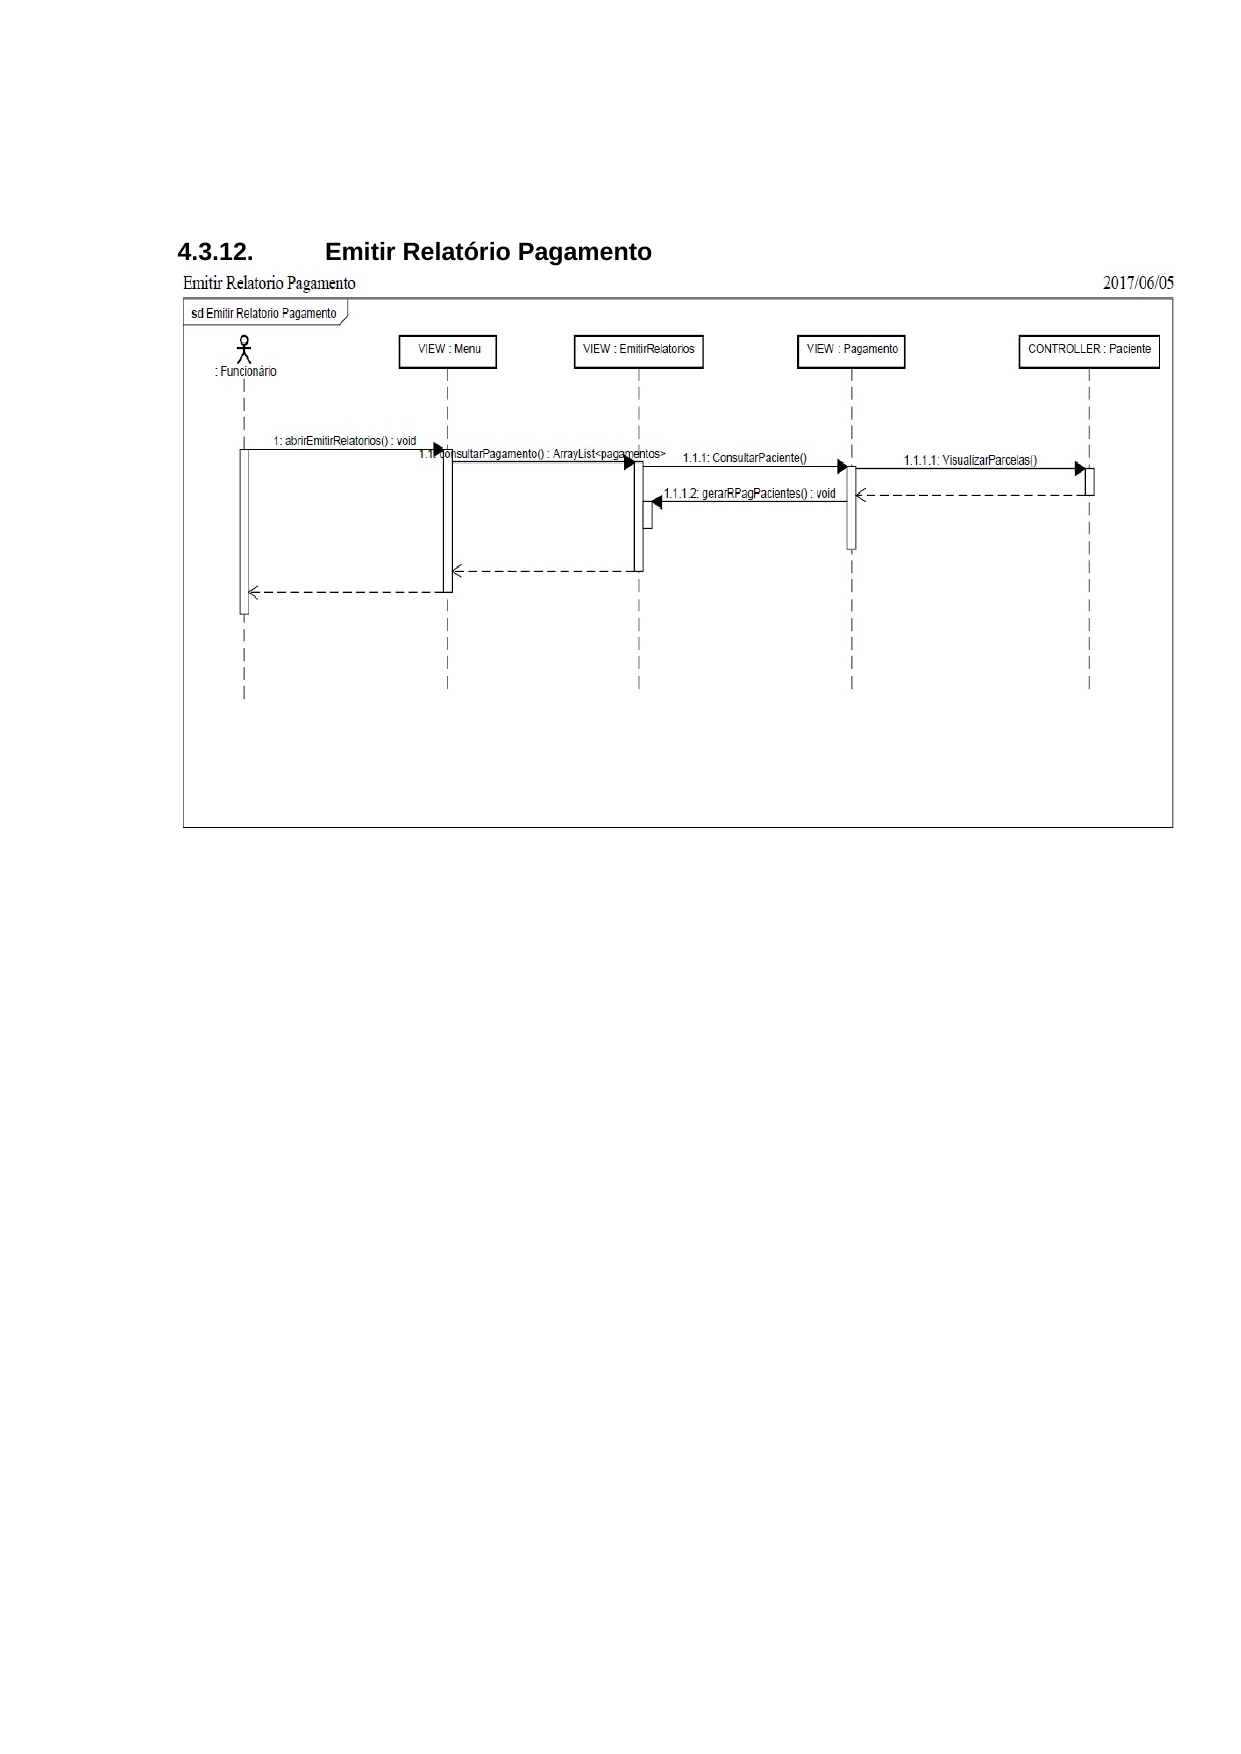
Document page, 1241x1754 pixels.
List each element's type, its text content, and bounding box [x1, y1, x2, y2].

picture [177, 269, 1181, 837]
subtitle Emitir Relatório Pagamento [177, 237, 1122, 265]
